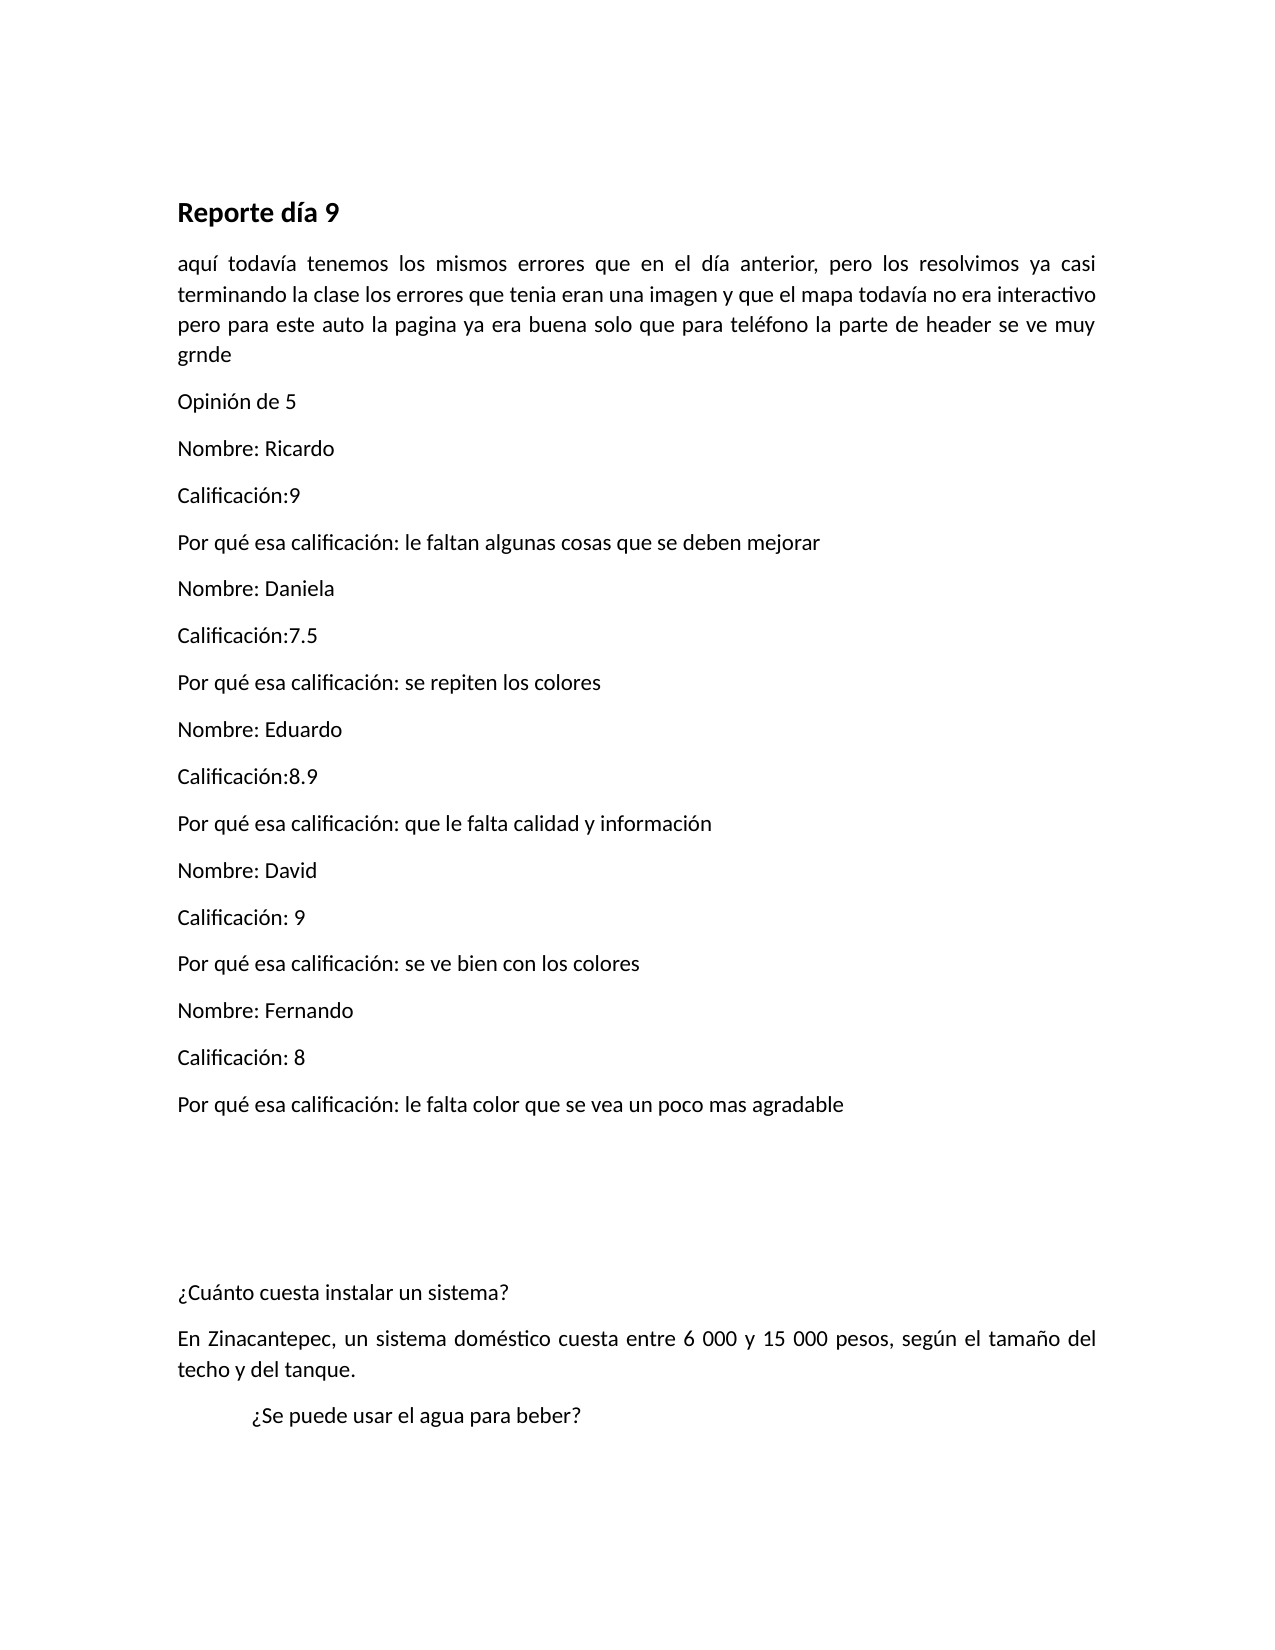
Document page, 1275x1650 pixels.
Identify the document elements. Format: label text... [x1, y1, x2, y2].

text Nombre: Fernando [177, 996, 1098, 1024]
text Por qué esa calificación: se ve bien con los colores [177, 949, 1098, 978]
text aquí todavía tenemos los mismos errores que en el día anterior, pero los resolvimos ya casi terminando la clase los errores que tenia eran una imagen y que el mapa todavía no era interactivo pero para este auto la pagina ya era buena solo que para teléfono la parte de header se ve muy grnde [177, 249, 1098, 368]
text Calificación: 9 [177, 903, 1098, 931]
text Por qué esa calificación: que le falta calidad y información [177, 809, 1098, 837]
text ¿Cuánto cuesta instalar un sistema? [177, 1278, 1098, 1306]
text ¿Se puede usar el agua para beber? [177, 1402, 1098, 1430]
text Calificación:7.5 [177, 621, 1098, 649]
text Opinión de 5 [177, 387, 1098, 415]
text Nombre: Ricardo [177, 434, 1098, 462]
text Reporte día 9 [177, 194, 1098, 230]
text Por qué esa calificación: le faltan algunas cosas que se deben mejorar [177, 528, 1098, 556]
text Nombre: David [177, 856, 1098, 884]
text Por qué esa calificación: le falta color que se vea un poco mas agradable [177, 1090, 1098, 1118]
text En Zinacantepec, un sistema doméstico cuesta entre 6 000 y 15 000 pesos, según el tamaño del techo y del tanque. [177, 1324, 1098, 1383]
text Calificación: 8 [177, 1043, 1098, 1071]
text Por qué esa calificación: se repiten los colores [177, 668, 1098, 696]
text Calificación:9 [177, 481, 1098, 509]
text Calificación:8.9 [177, 762, 1098, 790]
text Nombre: Eduardo [177, 715, 1098, 743]
text Nombre: Daniela [177, 574, 1098, 603]
